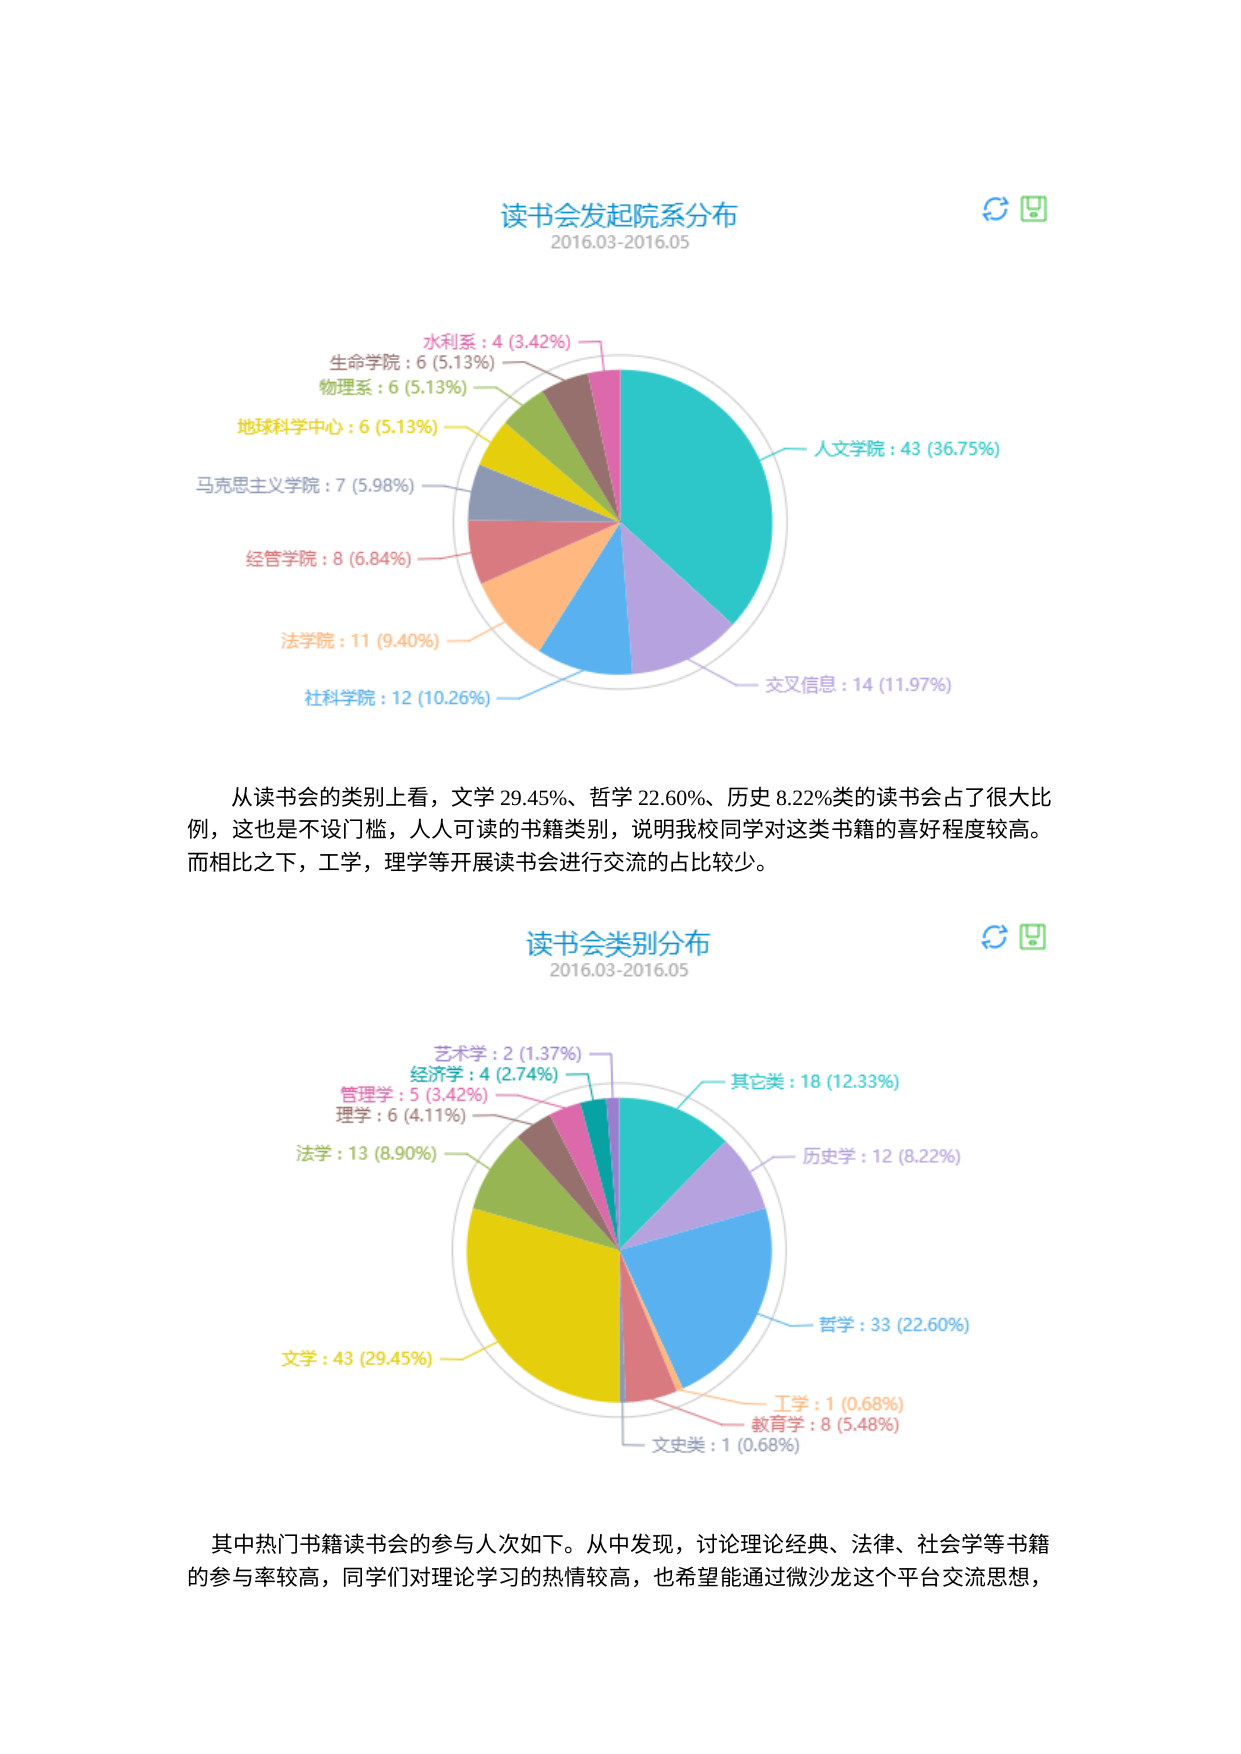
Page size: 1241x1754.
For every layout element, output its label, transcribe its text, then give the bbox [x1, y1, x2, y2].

picture [188, 190, 1051, 739]
text 从读书会的类别上看，文学29.45%、哲学22.60%、历史8.22%类的读书会占了很大比例，这也是不设门槛，人人可读的书籍类别，说明我校同学对这类书籍的喜好程度较高。而相比之下，工学，理学等开展读书会进行交流的占比较少。 [187, 779, 1053, 877]
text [187, 1527, 1053, 1592]
picture [187, 918, 1052, 1472]
